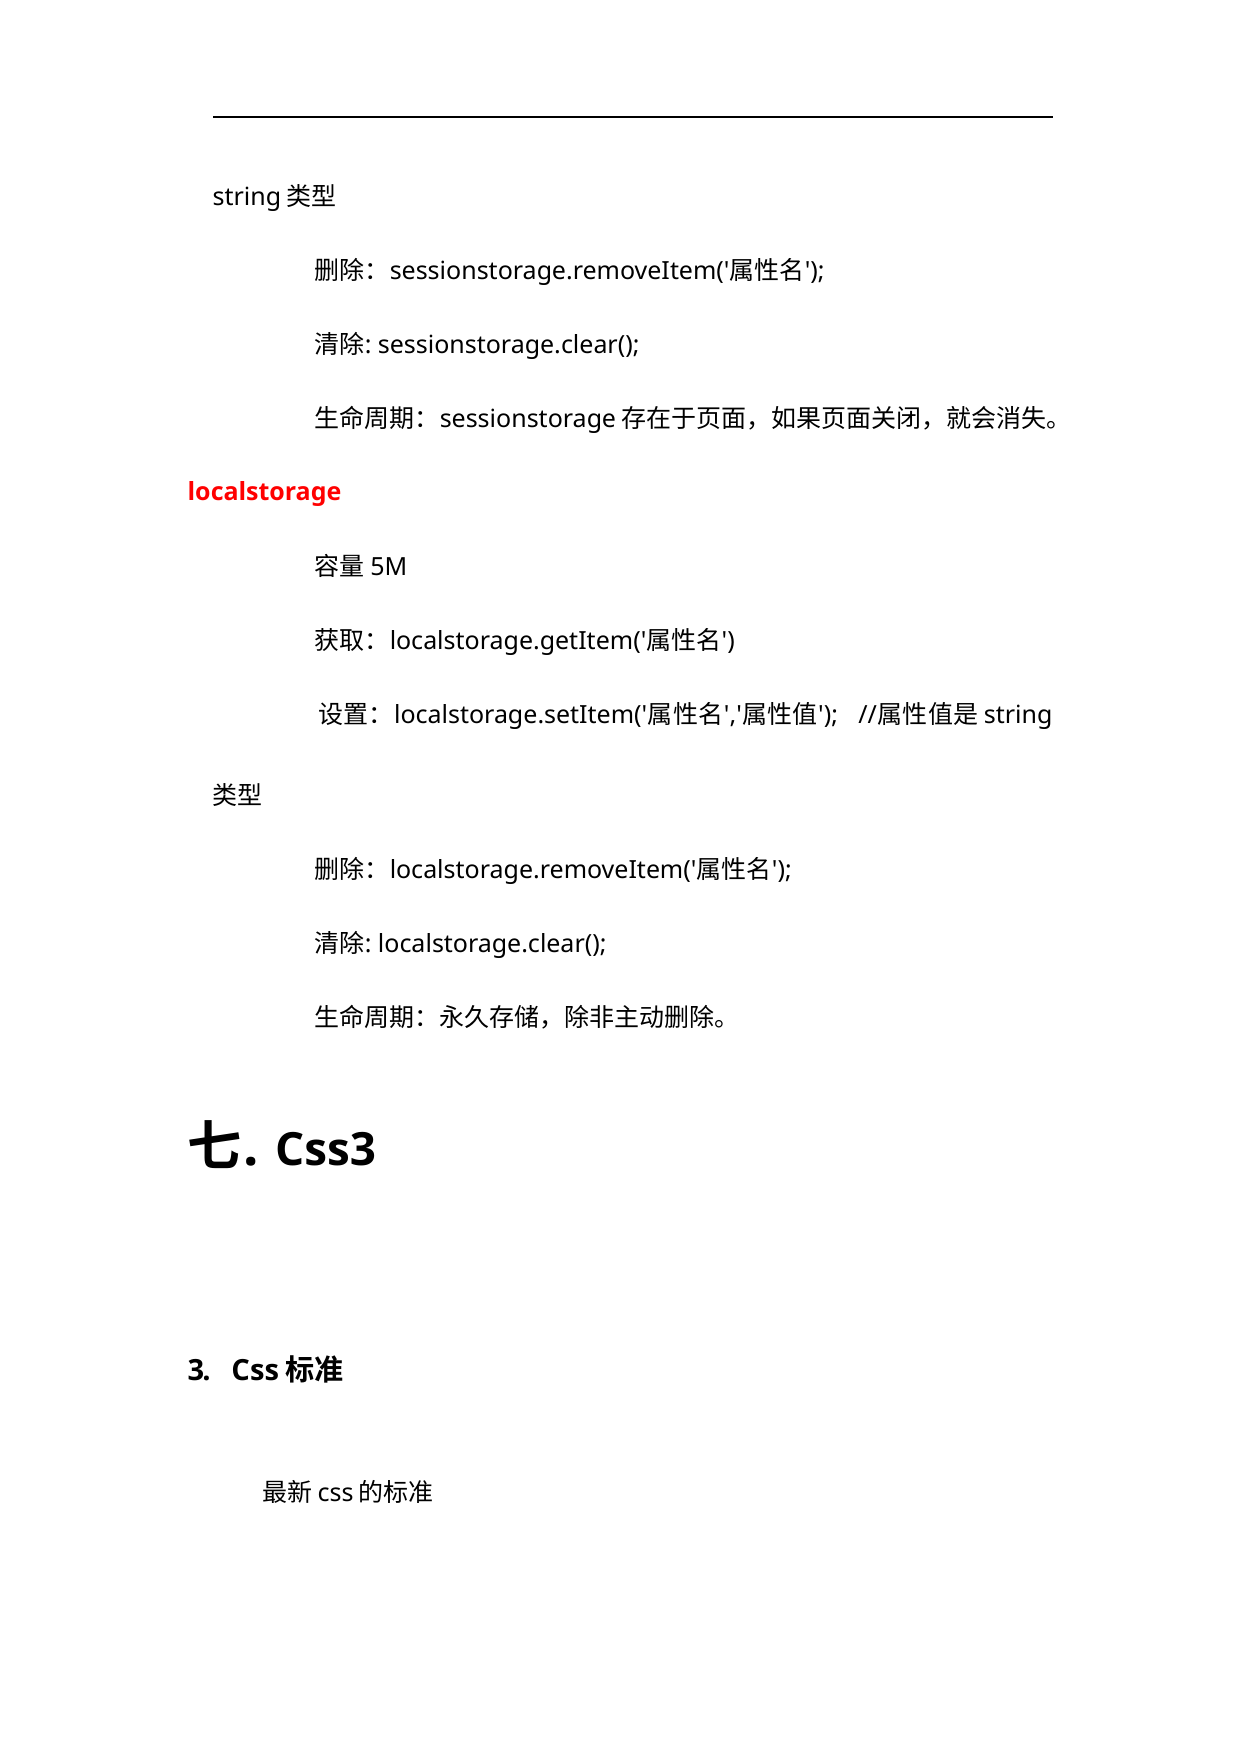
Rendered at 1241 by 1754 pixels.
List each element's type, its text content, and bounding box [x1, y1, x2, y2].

subtitle Css标准 [187, 1335, 1053, 1400]
text 生命周期：永久存储，除非主动删除。 [212, 983, 1053, 1048]
subtitle Css3 [187, 1093, 1053, 1190]
text 获取：localstorage.getItem('属性名') [212, 606, 1053, 671]
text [212, 162, 1053, 227]
text 清除: localstorage.clear(); [212, 909, 1053, 974]
text 设置：localstorage.setItem('属性名','属性值'); //属性值是string类型 [212, 680, 1053, 826]
text 删除：localstorage.removeItem('属性名'); [212, 835, 1053, 900]
text 最新css的标准 [212, 1458, 1053, 1523]
text 删除：sessionstorage.removeItem('属性名'); [212, 236, 1053, 301]
text 生命周期：sessionstorage存在于页面，如果页面关闭，就会消失。 [212, 384, 1053, 449]
text localstorage [187, 458, 1053, 523]
text 清除: sessionstorage.clear(); [212, 310, 1053, 375]
text 容量 5M [212, 532, 1053, 597]
